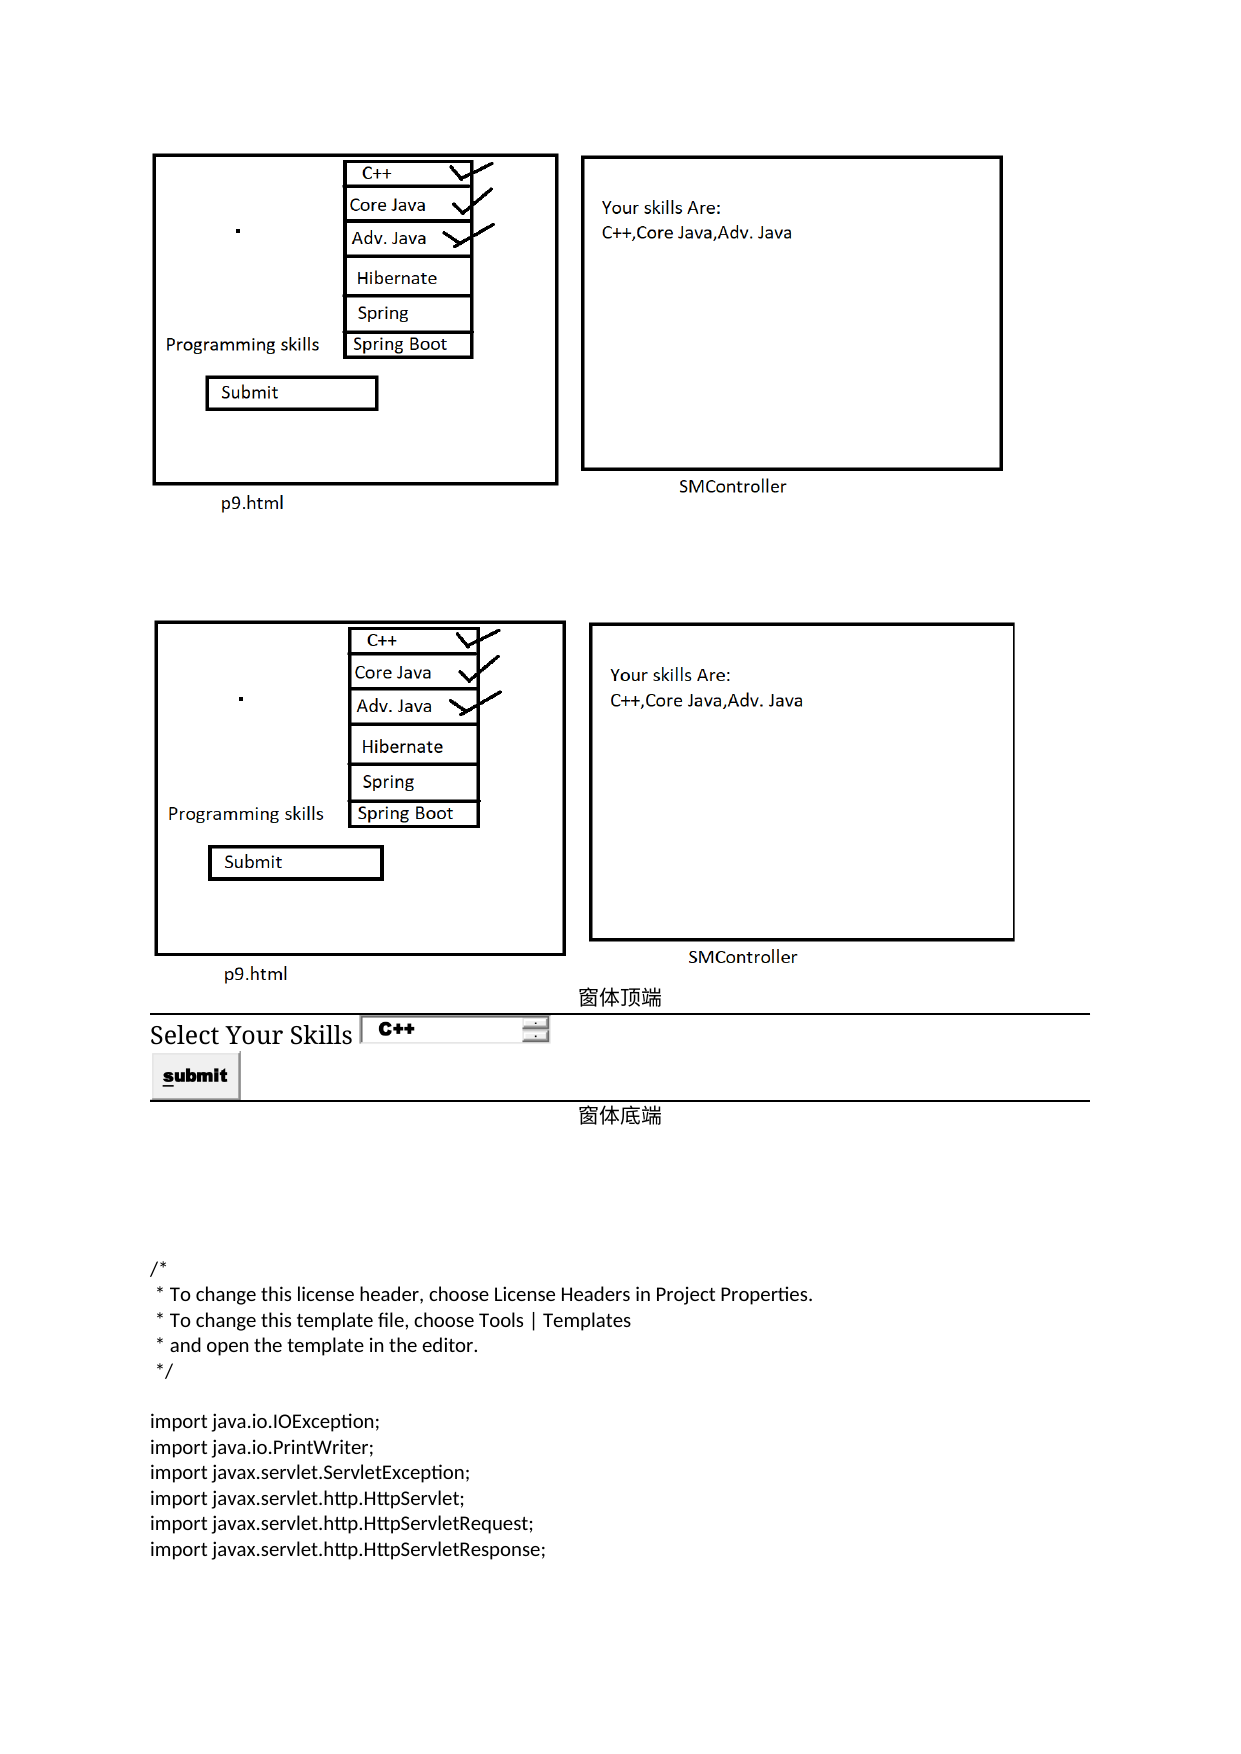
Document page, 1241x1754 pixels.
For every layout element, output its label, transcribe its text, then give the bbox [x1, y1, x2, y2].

text */ [150, 1358, 1090, 1383]
picture [359, 1015, 552, 1045]
text import javax.servlet.http.HttpServletResponse; [150, 1536, 1090, 1561]
text 窗体顶端 [150, 986, 1090, 1013]
text import javax.servlet.ServletException; [150, 1459, 1090, 1485]
text import javax.servlet.http.HttpServletRequest; [150, 1510, 1090, 1536]
picture [150, 1051, 241, 1100]
text /* [150, 1256, 1090, 1282]
picture [150, 618, 1015, 986]
text * To change this license header, choose License Headers in Project Properties. [150, 1282, 1090, 1307]
text import java.io.PrintWriter; [150, 1434, 1090, 1459]
text 窗体底端 [150, 1102, 1090, 1129]
text * To change this template file, choose Tools | Templates [150, 1307, 1090, 1332]
picture [150, 150, 1015, 517]
text * and open the template in the editor. [150, 1332, 1090, 1358]
text import java.io.IOException; [150, 1409, 1090, 1434]
text Select Your Skills [150, 1015, 1090, 1100]
text import javax.servlet.http.HttpServlet; [150, 1485, 1090, 1510]
